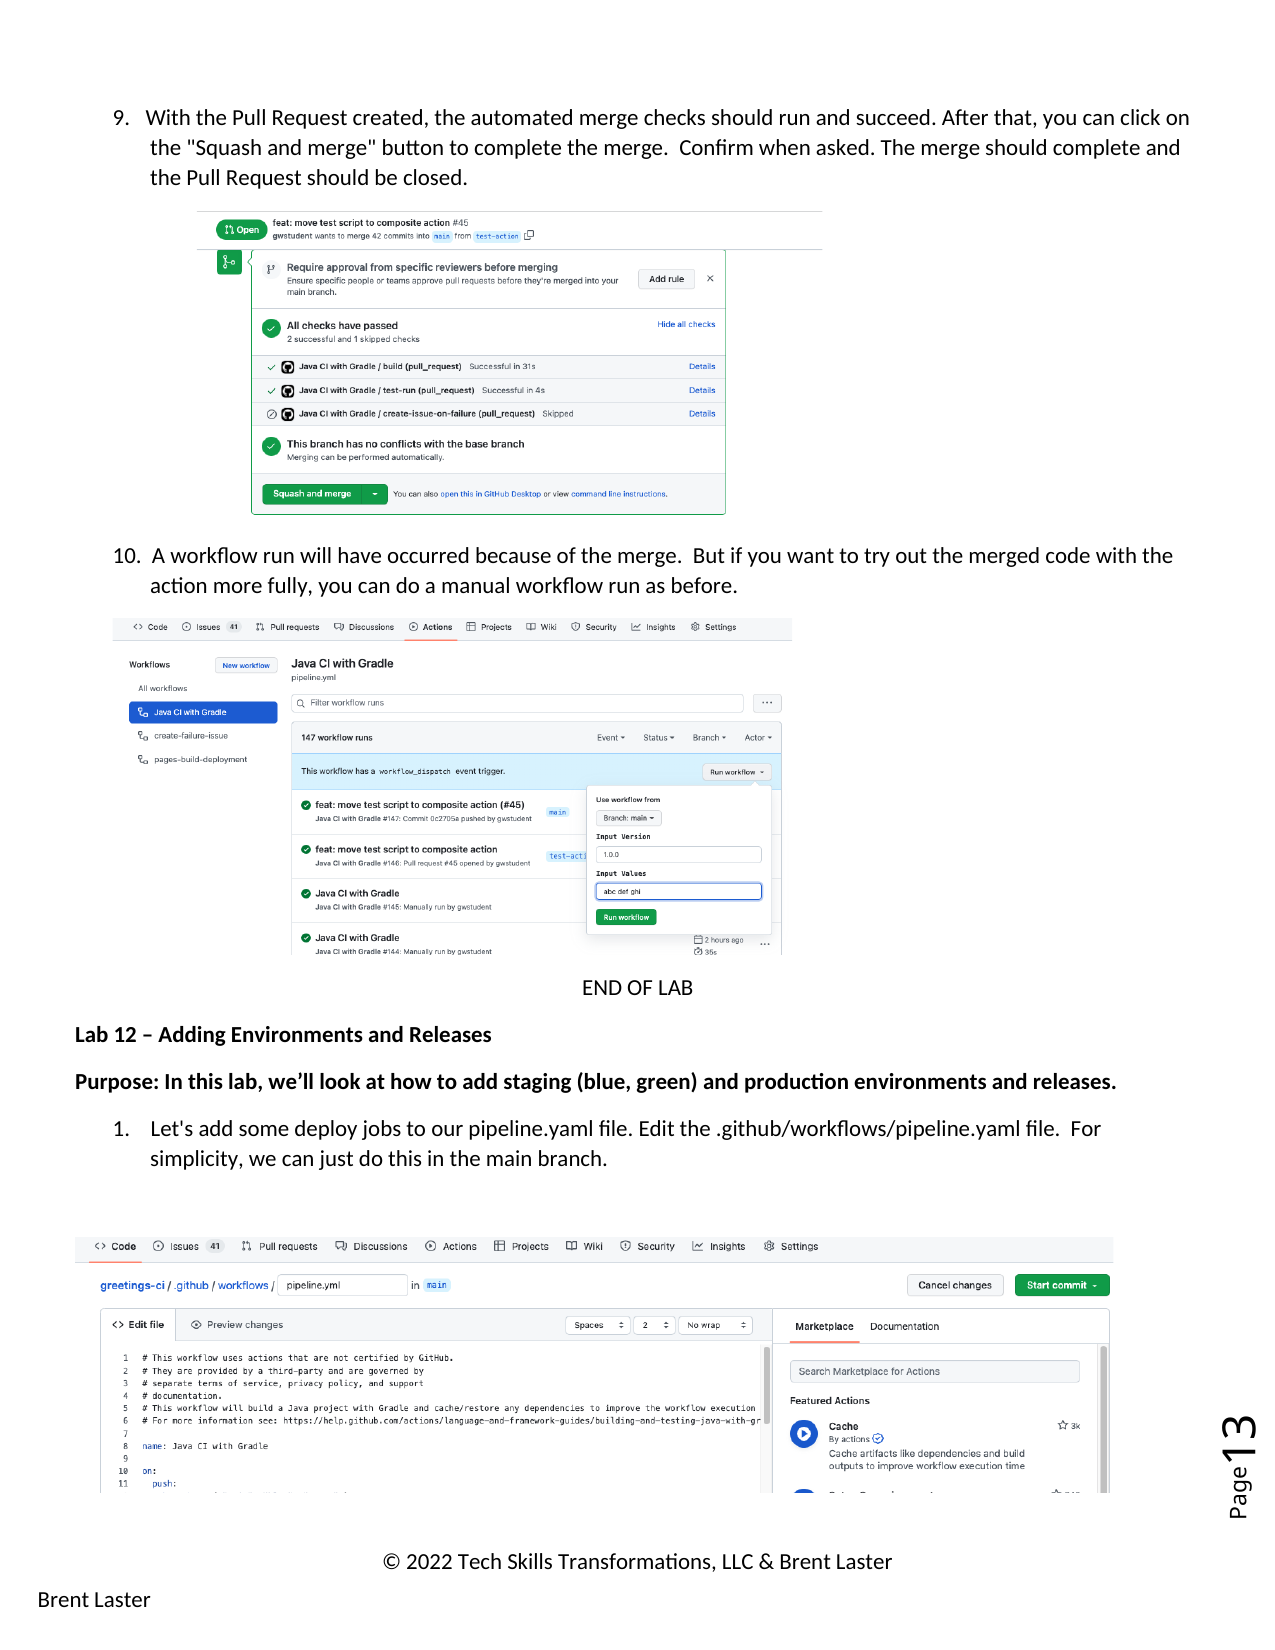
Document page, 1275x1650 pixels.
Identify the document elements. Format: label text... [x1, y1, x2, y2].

text Purpose: In this lab, we’ll look at how to add staging (blue, green) and production environments and releases. [75, 1067, 1200, 1095]
text Lab 12 – Adding Environments and Releases [75, 1020, 1200, 1048]
picture [112, 618, 793, 955]
picture [196, 210, 823, 523]
text 9. With the Pull Request created, the automated merge checks should run and succeed. After that, you can click on the "Squash and merge" button to complete the merge. Confirm when asked. The merge should complete and the Pull Request should be closed. [112, 103, 1200, 191]
text 10. A workflow run will have occurred because of the merge. But if you want to try out the merged code with the action more fully, you can do a manual workflow run as before. [112, 541, 1200, 599]
text END OF LAB [75, 973, 1200, 1001]
picture [75, 1237, 1114, 1493]
text 1. Let's add some deploy jobs to our pipeline.yaml file. Edit the .github/workflows/pipeline.yaml file. For simplicity, we can just do this in the main branch. [112, 1114, 1200, 1172]
